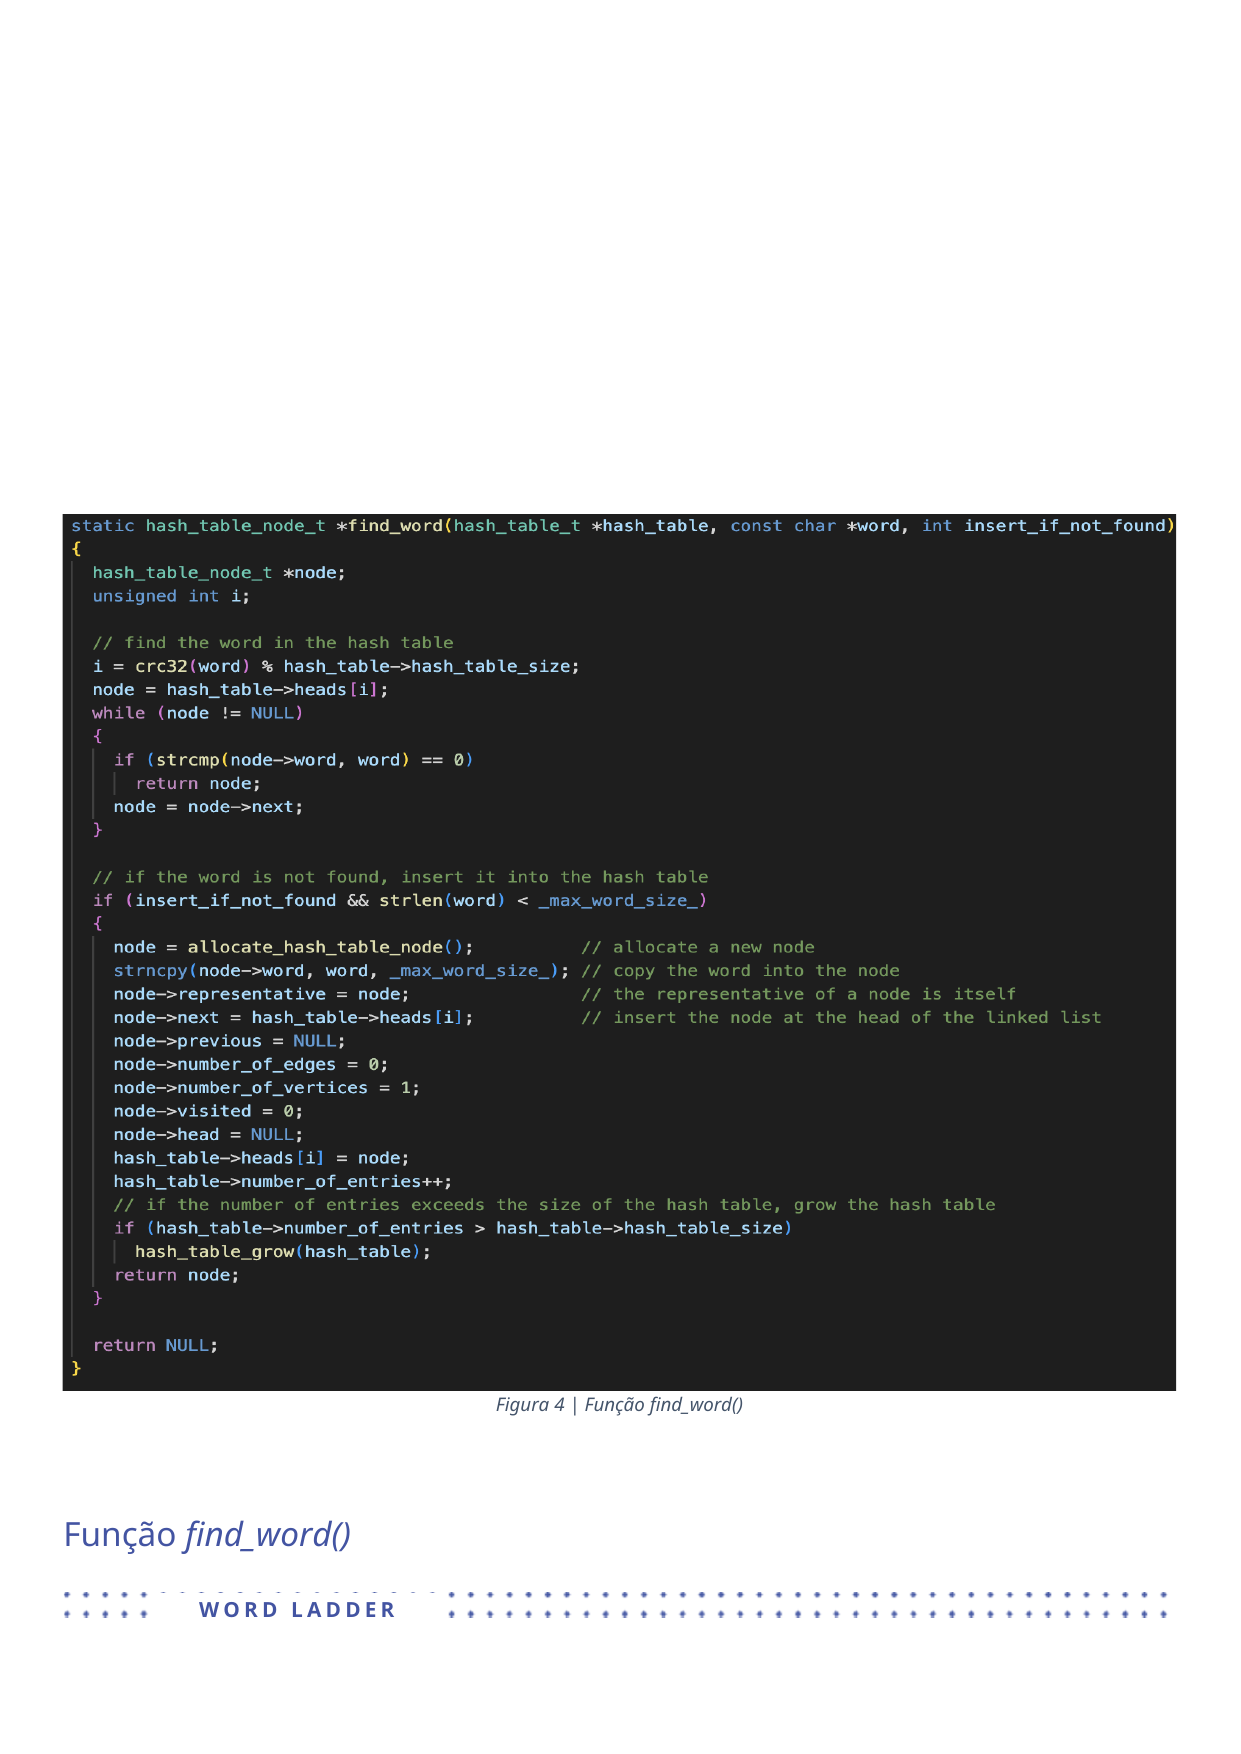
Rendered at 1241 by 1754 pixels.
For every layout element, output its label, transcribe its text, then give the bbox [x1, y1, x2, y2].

picture [63, 1592, 1169, 1618]
subtitle Função find_word() [63, 1422, 1179, 1557]
picture [61, 514, 1175, 1389]
